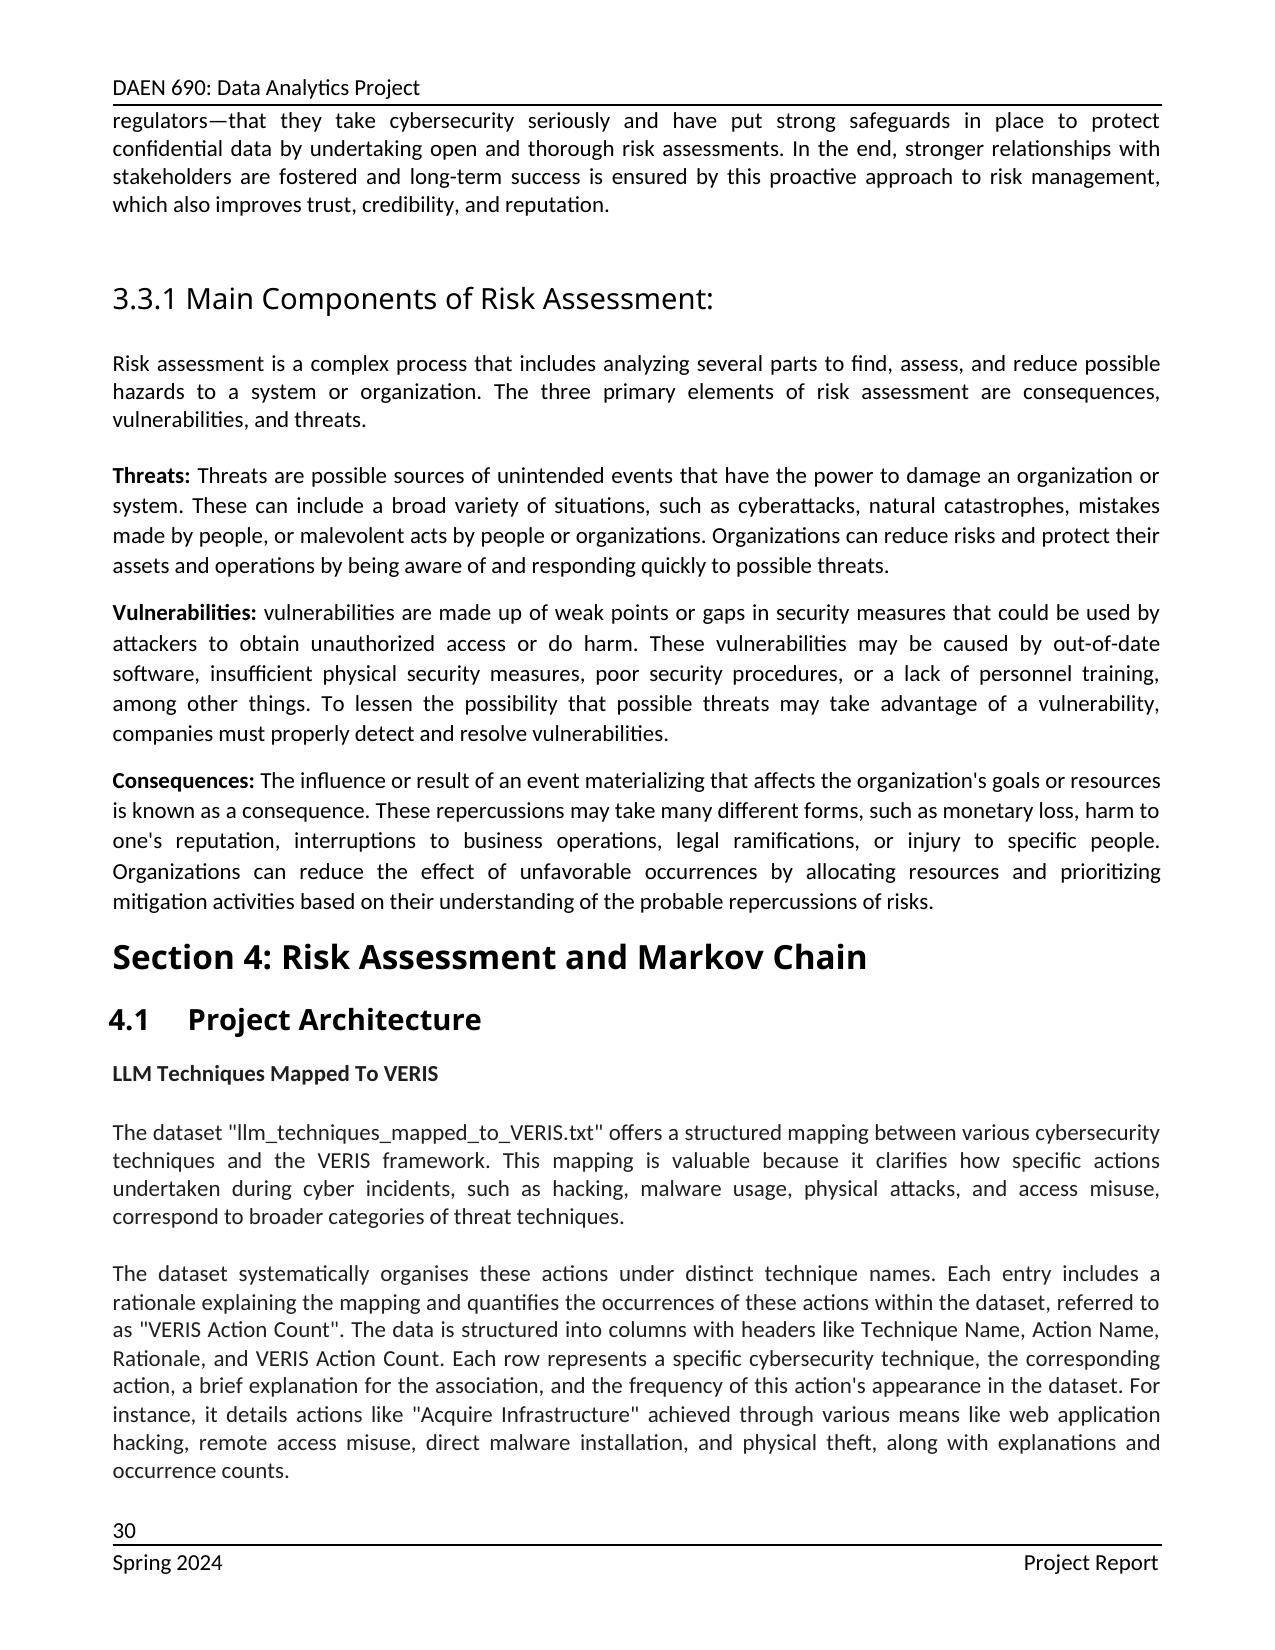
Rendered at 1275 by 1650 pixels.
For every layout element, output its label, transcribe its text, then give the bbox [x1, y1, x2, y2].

text Consequences: The influence or result of an event materializing that affects the organization's goals or resources is known as a consequence. These repercussions may take many different forms, such as monetary loss, harm to one's reputation, interruptions to business operations, legal ramifications, or injury to specific people. Organizations can reduce the effect of unfavorable occurrences by allocating resources and prioritizing mitigation activities based on their understanding of the probable repercussions of risks. [112, 766, 1162, 915]
text Risk assessment is a complex process that includes analyzing several parts to find, assess, and reduce possible hazards to a system or organization. The three primary elements of risk assessment are consequences, vulnerabilities, and threats. [112, 349, 1162, 433]
text The dataset "llm_techniques_mapped_to_VERIS.txt" offers a structured mapping between various cybersecurity techniques and the VERIS framework. This mapping is valuable because it clarifies how specific actions undertaken during cyber incidents, such as hacking, malware usage, physical attacks, and access misuse, correspond to broader categories of threat techniques. [112, 1118, 1162, 1230]
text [112, 106, 1162, 218]
subtitle 3.3.1 Main Components of Risk Assessment: [112, 278, 1162, 318]
text LLM Techniques Mapped To VERIS [112, 1059, 1162, 1087]
text Threats: Threats are possible sources of unintended events that have the power to damage an organization or system. These can include a broad variety of situations, such as cyberattacks, natural catastrophes, mistakes made by people, or malevolent acts by people or organizations. Organizations can reduce risks and protect their assets and operations by being aware of and responding quickly to possible threats. [112, 461, 1162, 579]
text The dataset systematically organises these actions under distinct technique names. Each entry includes a rationale explaining the mapping and quantifies the occurrences of these actions within the dataset, referred to as "VERIS Action Count". The data is structured into columns with headers like Technique Name, Action Name, Rationale, and VERIS Action Count. Each row represents a specific cybersecurity technique, the corresponding action, a brief explanation for the association, and the frequency of this action's appearance in the dataset. For instance, it details actions like "Acquire Infrastructure" achieved through various means like web application hacking, remote access misuse, direct malware installation, and physical theft, along with explanations and occurrence counts. [112, 1259, 1162, 1484]
subtitle Project Architecture [150, 999, 1162, 1039]
text Vulnerabilities: vulnerabilities are made up of weak points or gaps in security measures that could be used by attackers to obtain unauthorized access or do harm. These vulnerabilities may be caused by out-of-date software, insufficient physical security measures, poor security procedures, or a lack of personnel training, among other things. To lessen the possibility that possible threats may take advantage of a vulnerability, companies must properly detect and resolve vulnerabilities. [112, 598, 1162, 747]
subtitle Risk Assessment and Markov Chain [112, 934, 1162, 979]
